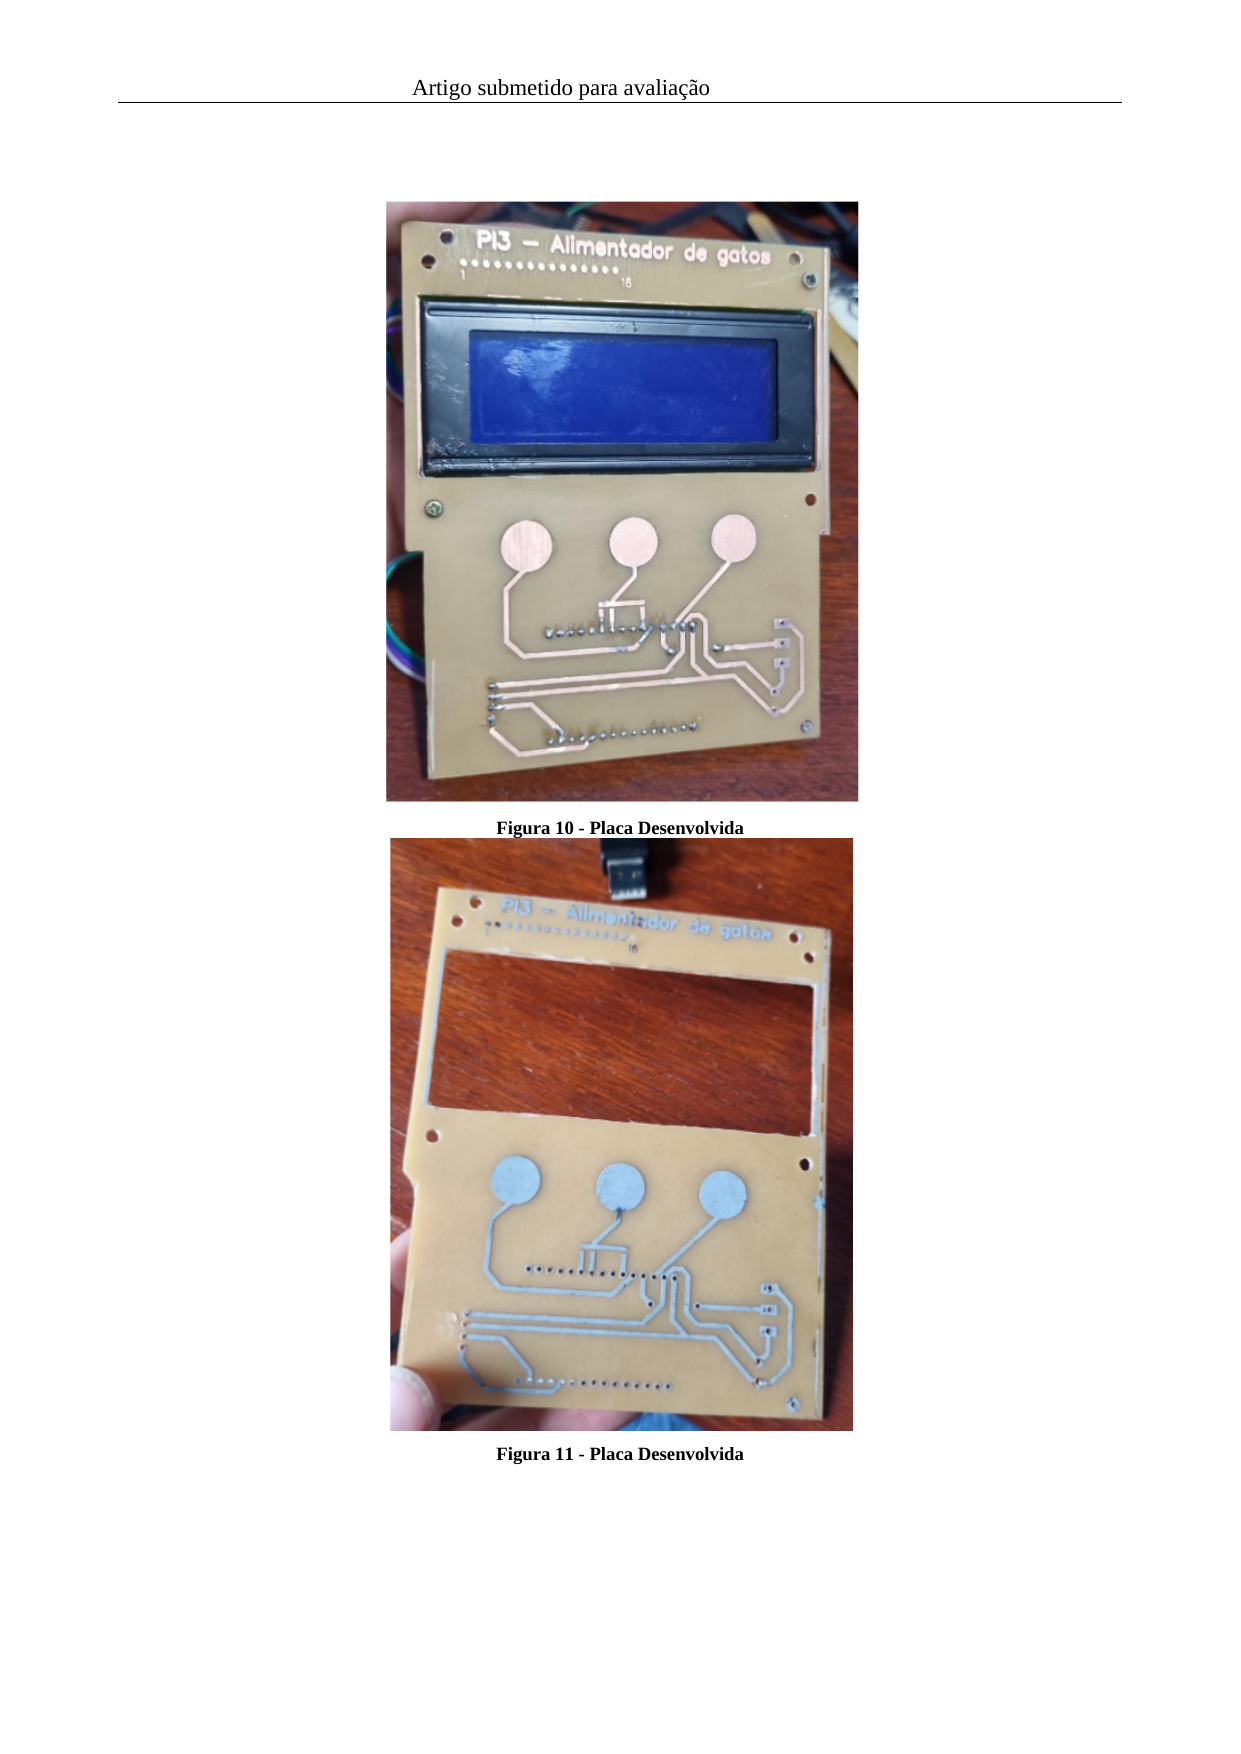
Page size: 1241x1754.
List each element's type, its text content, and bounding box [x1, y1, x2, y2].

text Figura 10 - Placa Desenvolvida [118, 817, 1122, 839]
picture [376, 197, 864, 805]
picture [387, 838, 853, 1431]
text Figura 11 - Placa Desenvolvida [118, 1443, 1122, 1465]
